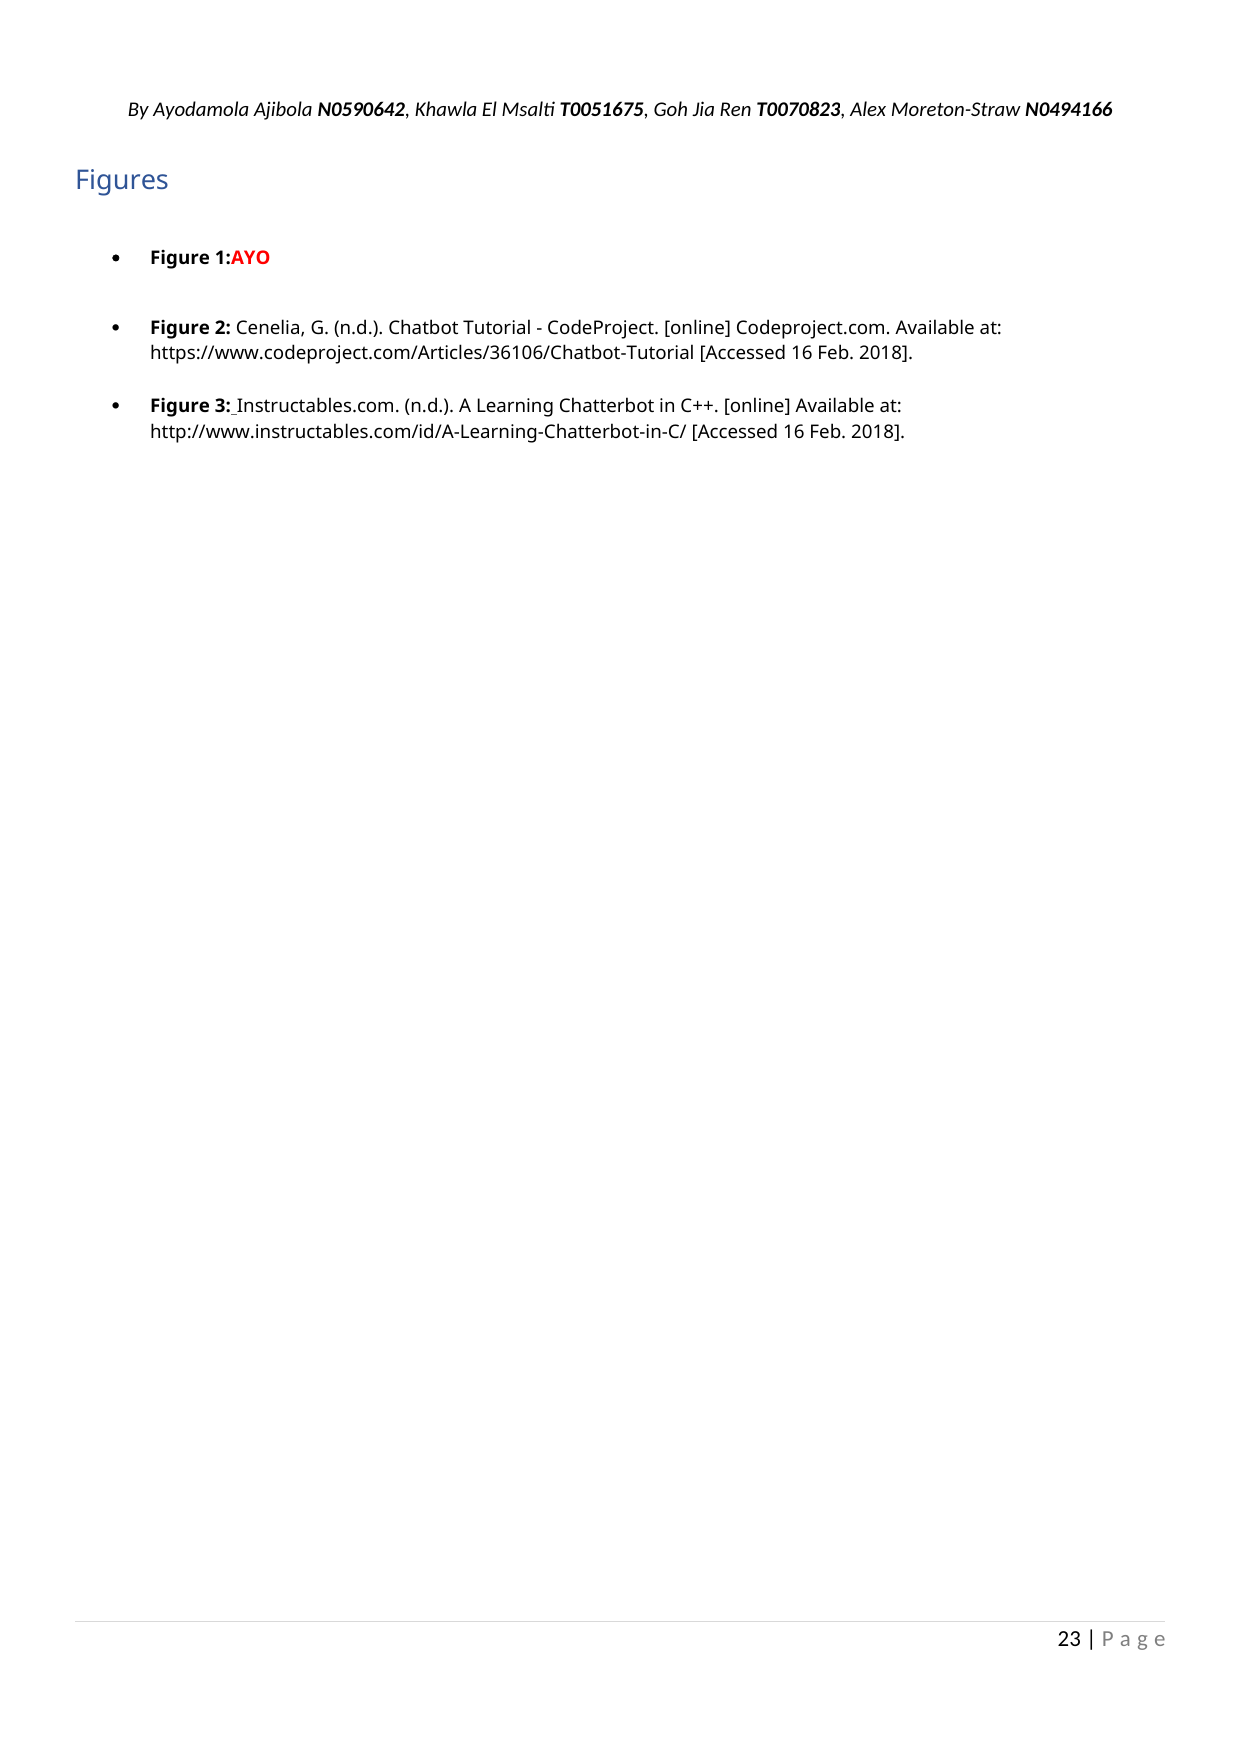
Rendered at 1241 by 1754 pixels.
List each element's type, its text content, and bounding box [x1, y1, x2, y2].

list Figure 3: Instructables.com. (n.d.). A Learning Chatterbot in C++. [online] Available at: http://www.instructables.com/id/A-Learning-Chatterbot-in-C/ [Accessed 16 Feb. 2018]. [112, 393, 1165, 444]
list Figure 2: Cenelia, G. (n.d.). Chatbot Tutorial - CodeProject. [online] Codeproject.com. Available at: https://www.codeproject.com/Articles/36106/Chatbot-Tutorial [Accessed 16 Feb. 2018]. [112, 314, 1165, 365]
subtitle Figures [75, 160, 1165, 197]
list Figure 1:AYO [112, 244, 1165, 270]
